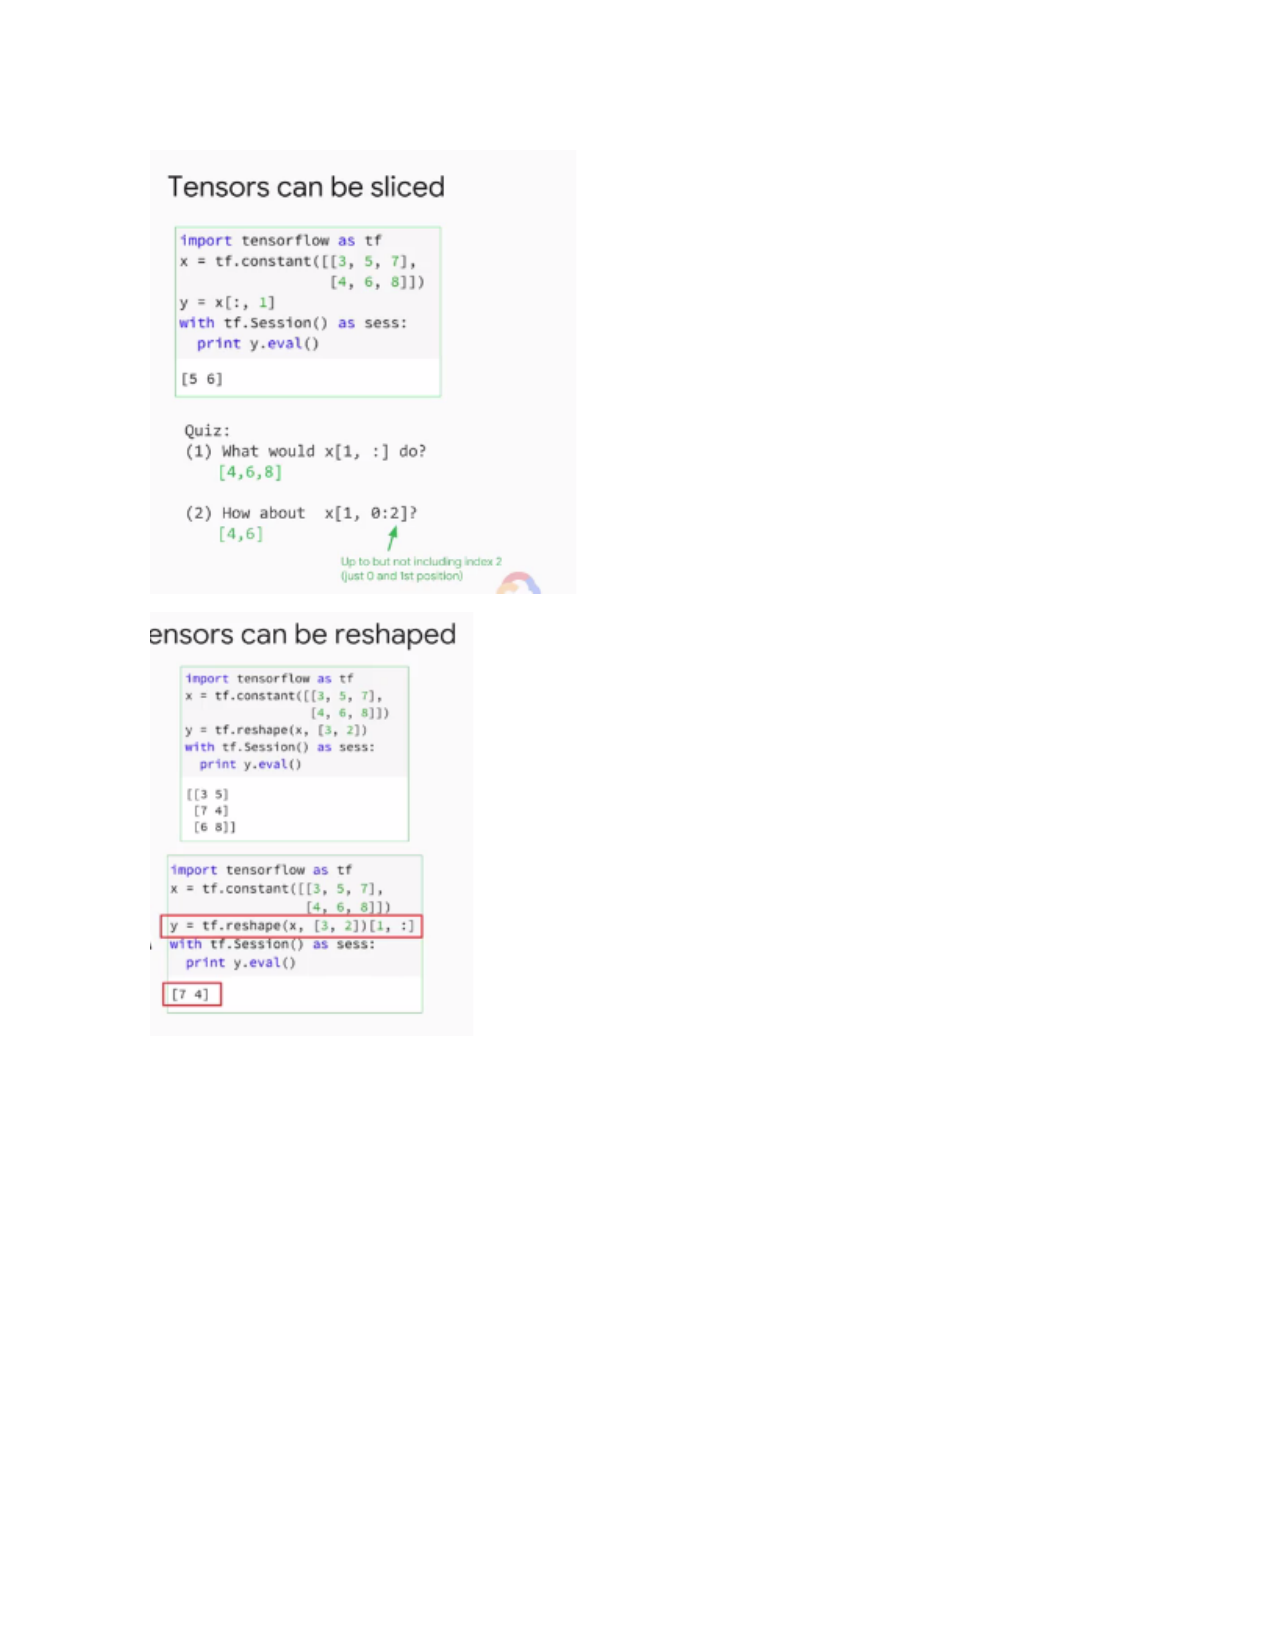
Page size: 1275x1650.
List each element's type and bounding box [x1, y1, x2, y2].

picture [150, 612, 474, 1036]
picture [150, 150, 577, 594]
